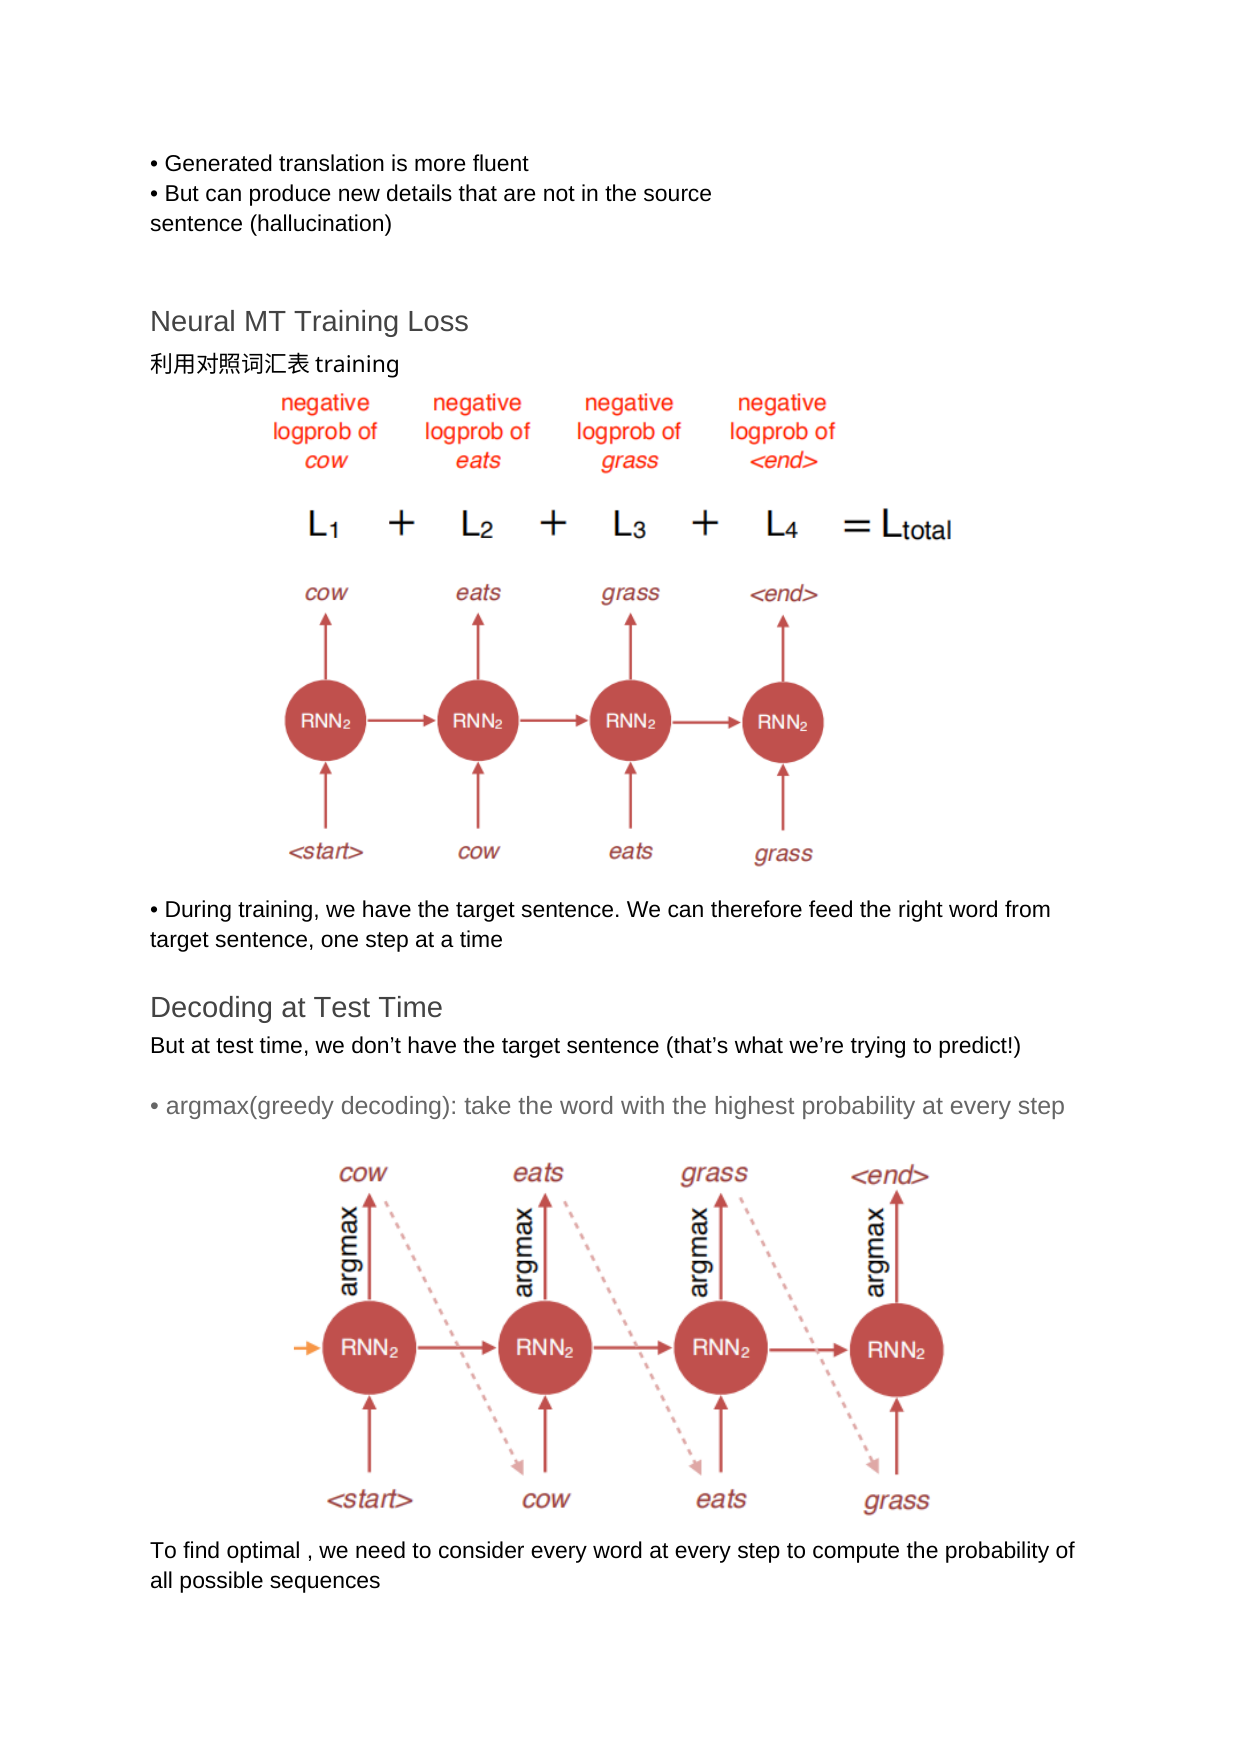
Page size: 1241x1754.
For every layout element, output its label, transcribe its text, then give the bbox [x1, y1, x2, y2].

text • But can produce new details that are not in the source [150, 180, 1090, 207]
picture [293, 1128, 947, 1533]
subtitle • argmax(greedy decoding): take the word with the highest probability at every step [150, 1091, 1090, 1120]
subtitle Decoding at Test Time [150, 990, 1090, 1023]
text 利用对照词汇表training [150, 346, 1090, 379]
text • Generated translation is more fluent [150, 150, 1090, 176]
text sentence (hallucination) [150, 210, 1090, 237]
text • During training, we have the target sentence. We can therefore feed the right word from target sentence, one step at a time [150, 896, 1090, 952]
picture [265, 384, 975, 892]
text To find optimal , we need to consider every word at every step to compute the probability of all possible sequences [150, 1537, 1090, 1593]
subtitle Neural MT Training Loss [150, 304, 1090, 338]
text But at test time, we don’t have the target sentence (that’s what we’re trying to predict!) [150, 1032, 1090, 1058]
